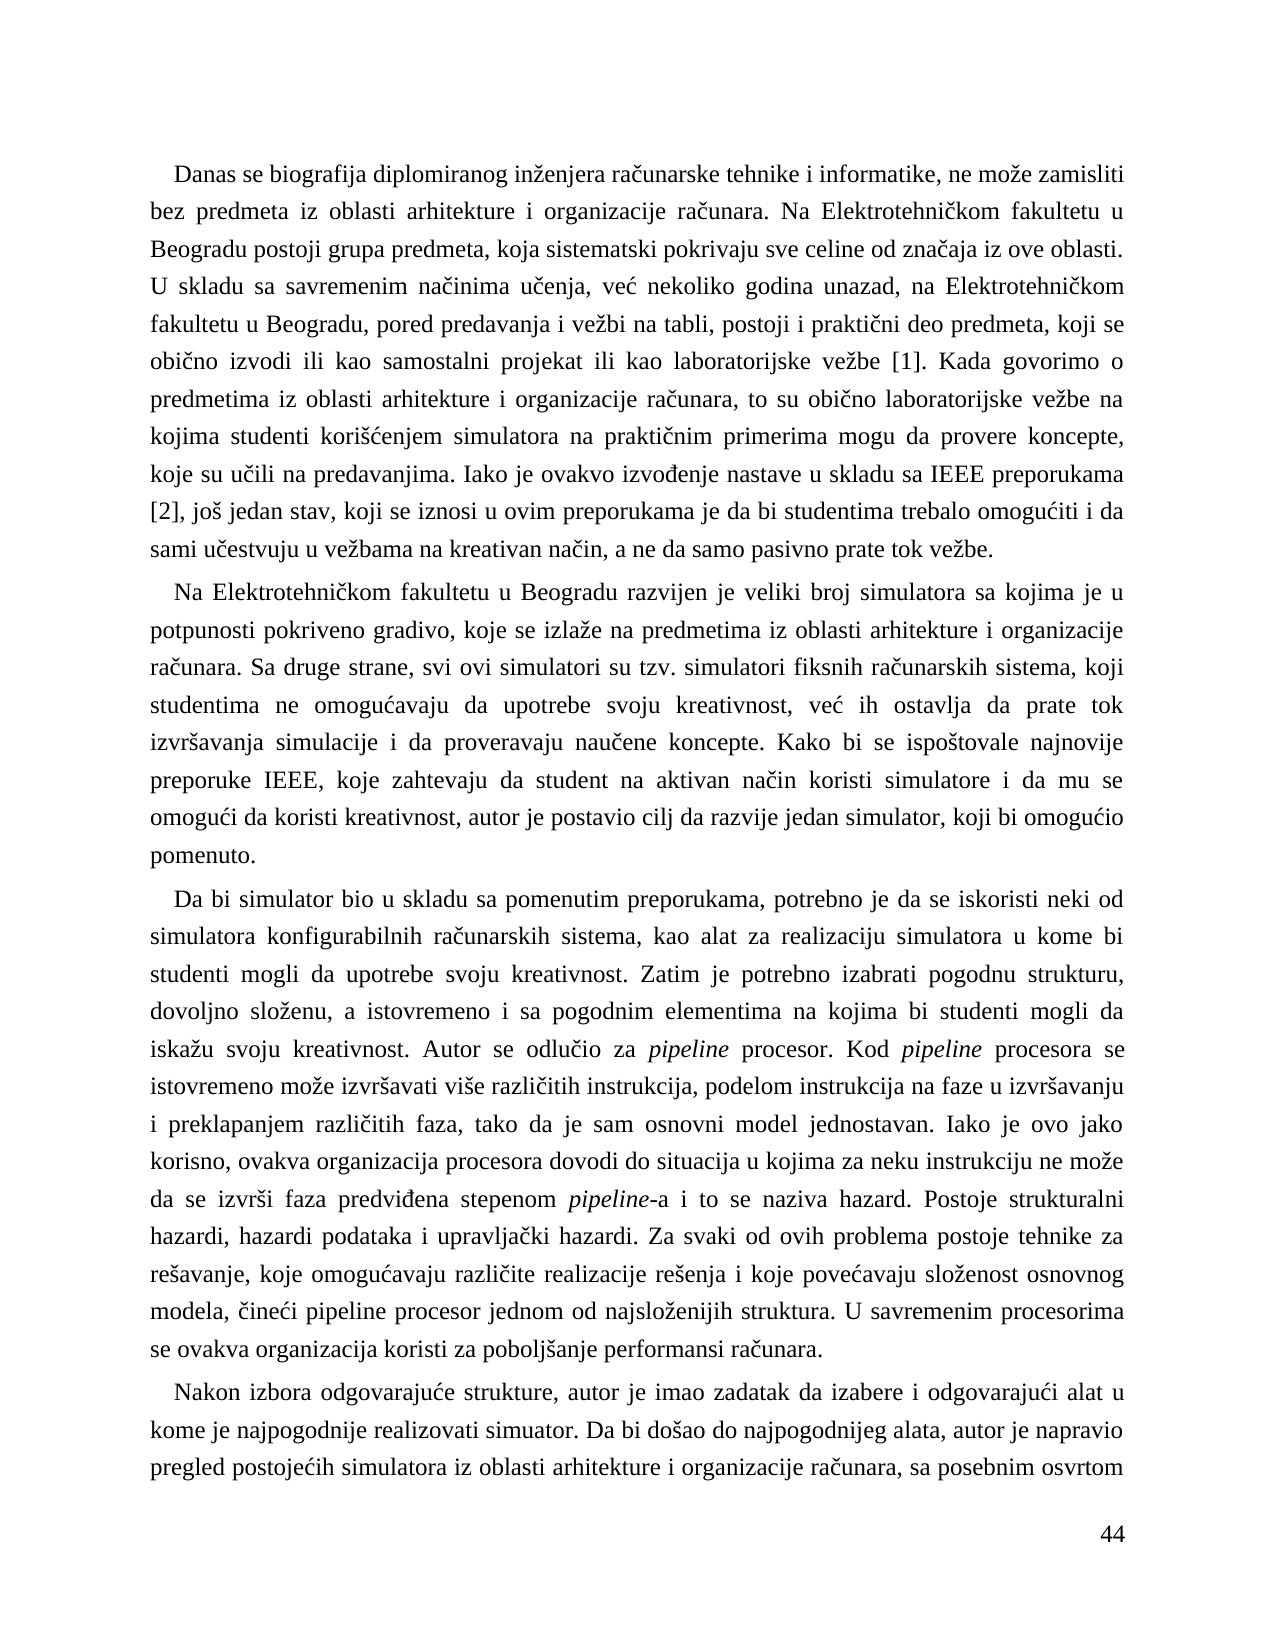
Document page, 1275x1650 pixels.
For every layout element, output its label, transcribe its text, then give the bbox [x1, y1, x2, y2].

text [150, 1369, 1125, 1481]
text Danas se biografija diplomiranog inženjera računarske tehnike i informatike, ne može zamisliti bez predmeta iz oblasti arhitekture i organizacije računara. Na Elektrotehničkom fakultetu u Beogradu postoji grupa predmeta, koja sistematski pokrivaju sve celine od značaja iz ove oblasti. U skladu sa savremenim načinima učenja, već nekoliko godina unazad, na Elektrotehničkom fakultetu u Beogradu, pored predavanja i vežbi na tabli, postoji i praktični deo predmeta, koji se obično izvodi ili kao samostalni projekat ili kao laboratorijske vežbe [1]. Kada govorimo o predmetima iz oblasti arhitekture i organizacije računara, to su obično laboratorijske vežbe na kojima studenti korišćenjem simulatora na praktičnim primerima mogu da provere koncepte, koje su učili na predavanjima. Iako je ovakvo izvođenje nastave u skladu sa IEEE preporukama [2], još jedan stav, koji se iznosi u ovim preporukama je da bi studentima trebalo omogućiti i da sami učestvuju u vežbama na kreativan način, a ne da samo pasivno prate tok vežbe. [150, 150, 1125, 562]
text Na Elektrotehničkom fakultetu u Beogradu razvijen je veliki broj simulatora sa kojima je u potpunosti pokriveno gradivo, koje se izlaže na predmetima iz oblasti arhitekture i organizacije računara. Sa druge strane, svi ovi simulatori su tzv. simulatori fiksnih računarskih sistema, koji studentima ne omogućavaju da upotrebe svoju kreativnost, već ih ostavlja da prate tok izvršavanja simulacije i da proveravaju naučene koncepte. Kako bi se ispoštovale najnovije preporuke IEEE, koje zahtevaju da student na aktivan način koristi simulatore i da mu se omogući da koristi kreativnost, autor je postavio cilj da razvije jedan simulator, koji bi omogućio pomenuto. [150, 569, 1125, 869]
text Da bi simulator bio u skladu sa pomenutim preporukama, potrebno je da se iskoristi neki od simulatora konfigurabilnih računarskih sistema, kao alat za realizaciju simulatora u kome bi studenti mogli da upotrebe svoju kreativnost. Zatim je potrebno izabrati pogodnu strukturu, dovoljno složenu, a istovremeno i sa pogodnim elementima na kojima bi studenti mogli da iskažu svoju kreativnost. Autor se odlučio za pipeline procesor. Kod pipeline procesora se istovremeno može izvršavati više različitih instrukcija, podelom instrukcija na faze u izvršavanju i preklapanjem različitih faza, tako da je sam osnovni model jednostavan. Iako je ovo jako korisno, ovakva organizacija procesora dovodi do situacija u kojima za neku instrukciju ne može da se izvrši faza predviđena stepenom pipeline-a i to se naziva hazard. Postoje strukturalni hazardi, hazardi podataka i upravljački hazardi. Za svaki od ovih problema postoje tehnike za rešavanje, koje omogućavaju različite realizacije rešenja i koje povećavaju složenost osnovnog modela, čineći pipeline procesor jednom od najsloženijih struktura. U savremenim procesorima se ovakva organizacija koristi za poboljšanje performansi računara. [150, 875, 1125, 1362]
